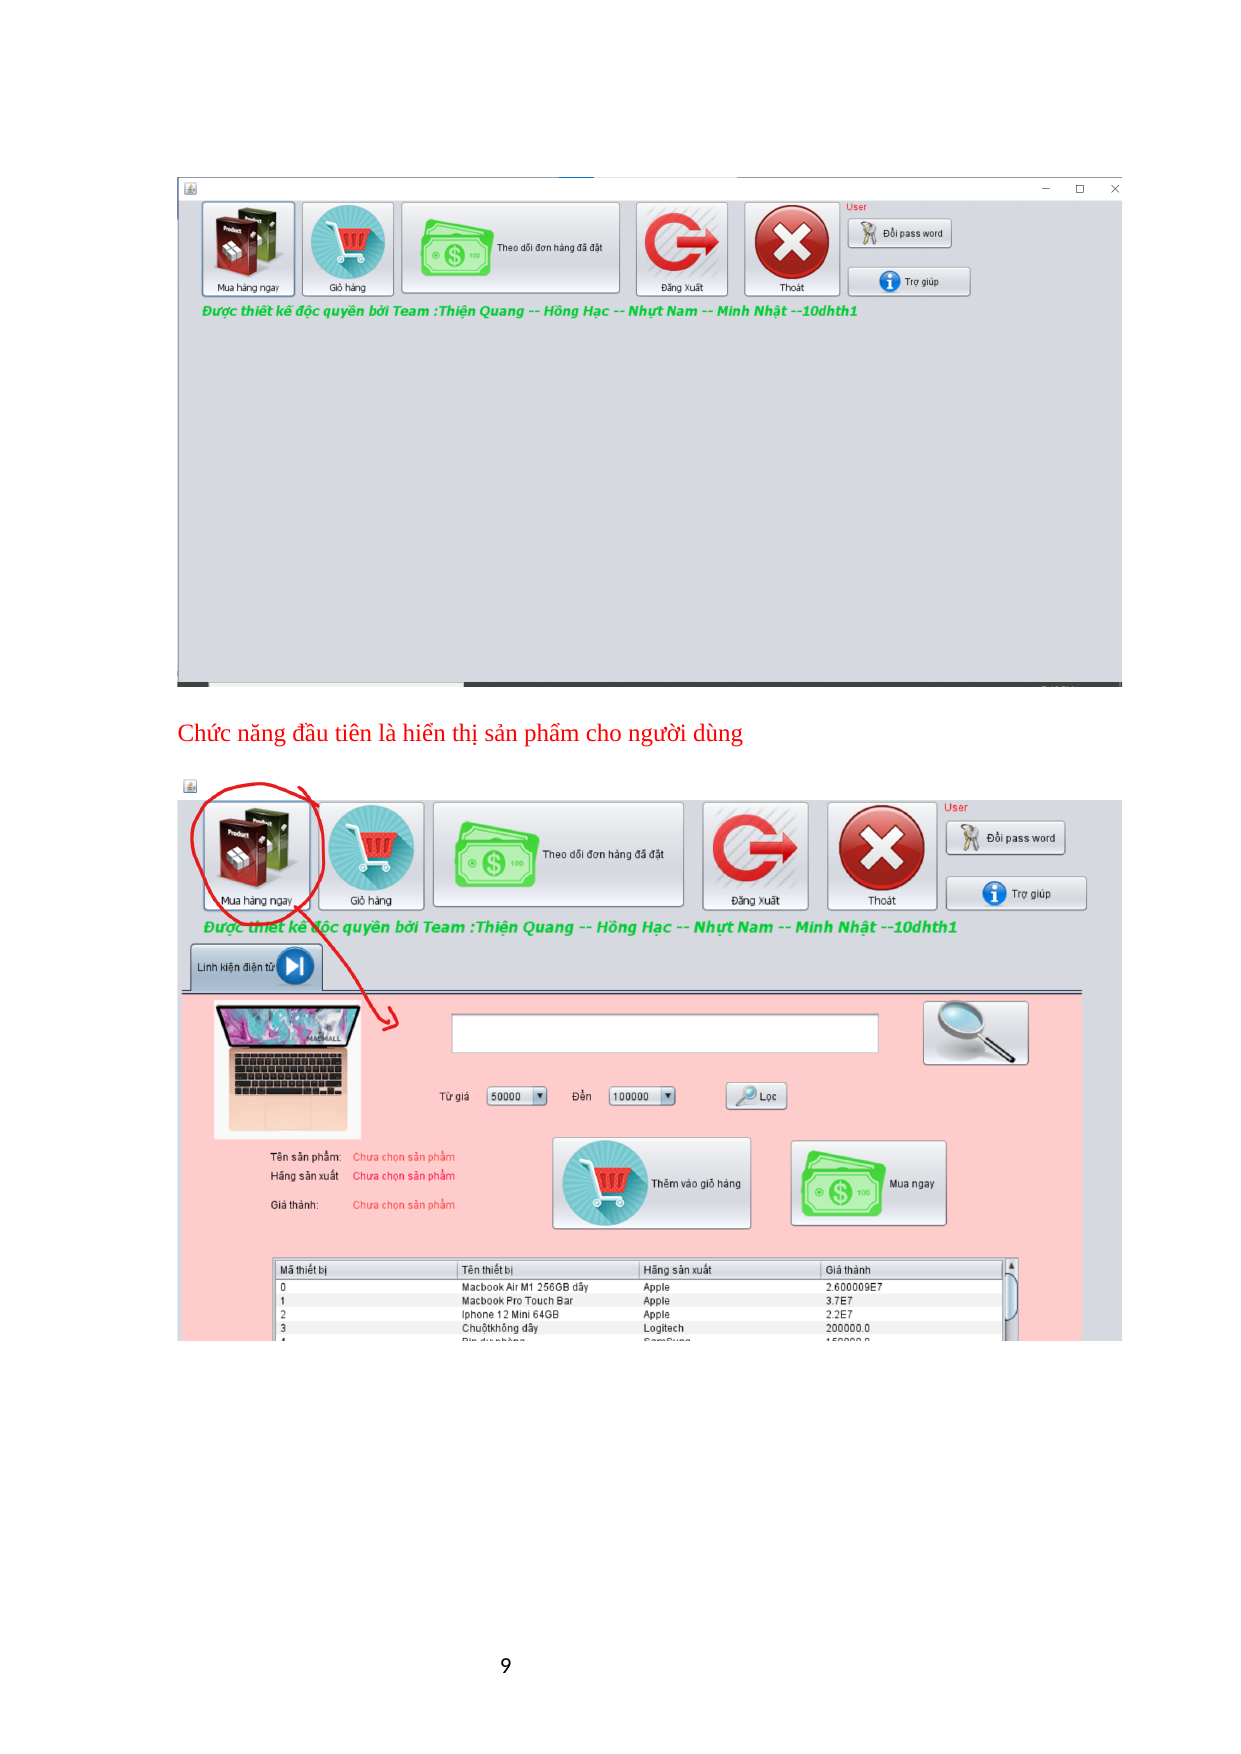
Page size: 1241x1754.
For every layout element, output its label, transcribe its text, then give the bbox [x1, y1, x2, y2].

picture [177, 177, 1123, 687]
text Chức năng đầu tiên là hiển thị sản phẩm cho người dùng [177, 718, 1107, 746]
picture [177, 777, 1123, 1341]
